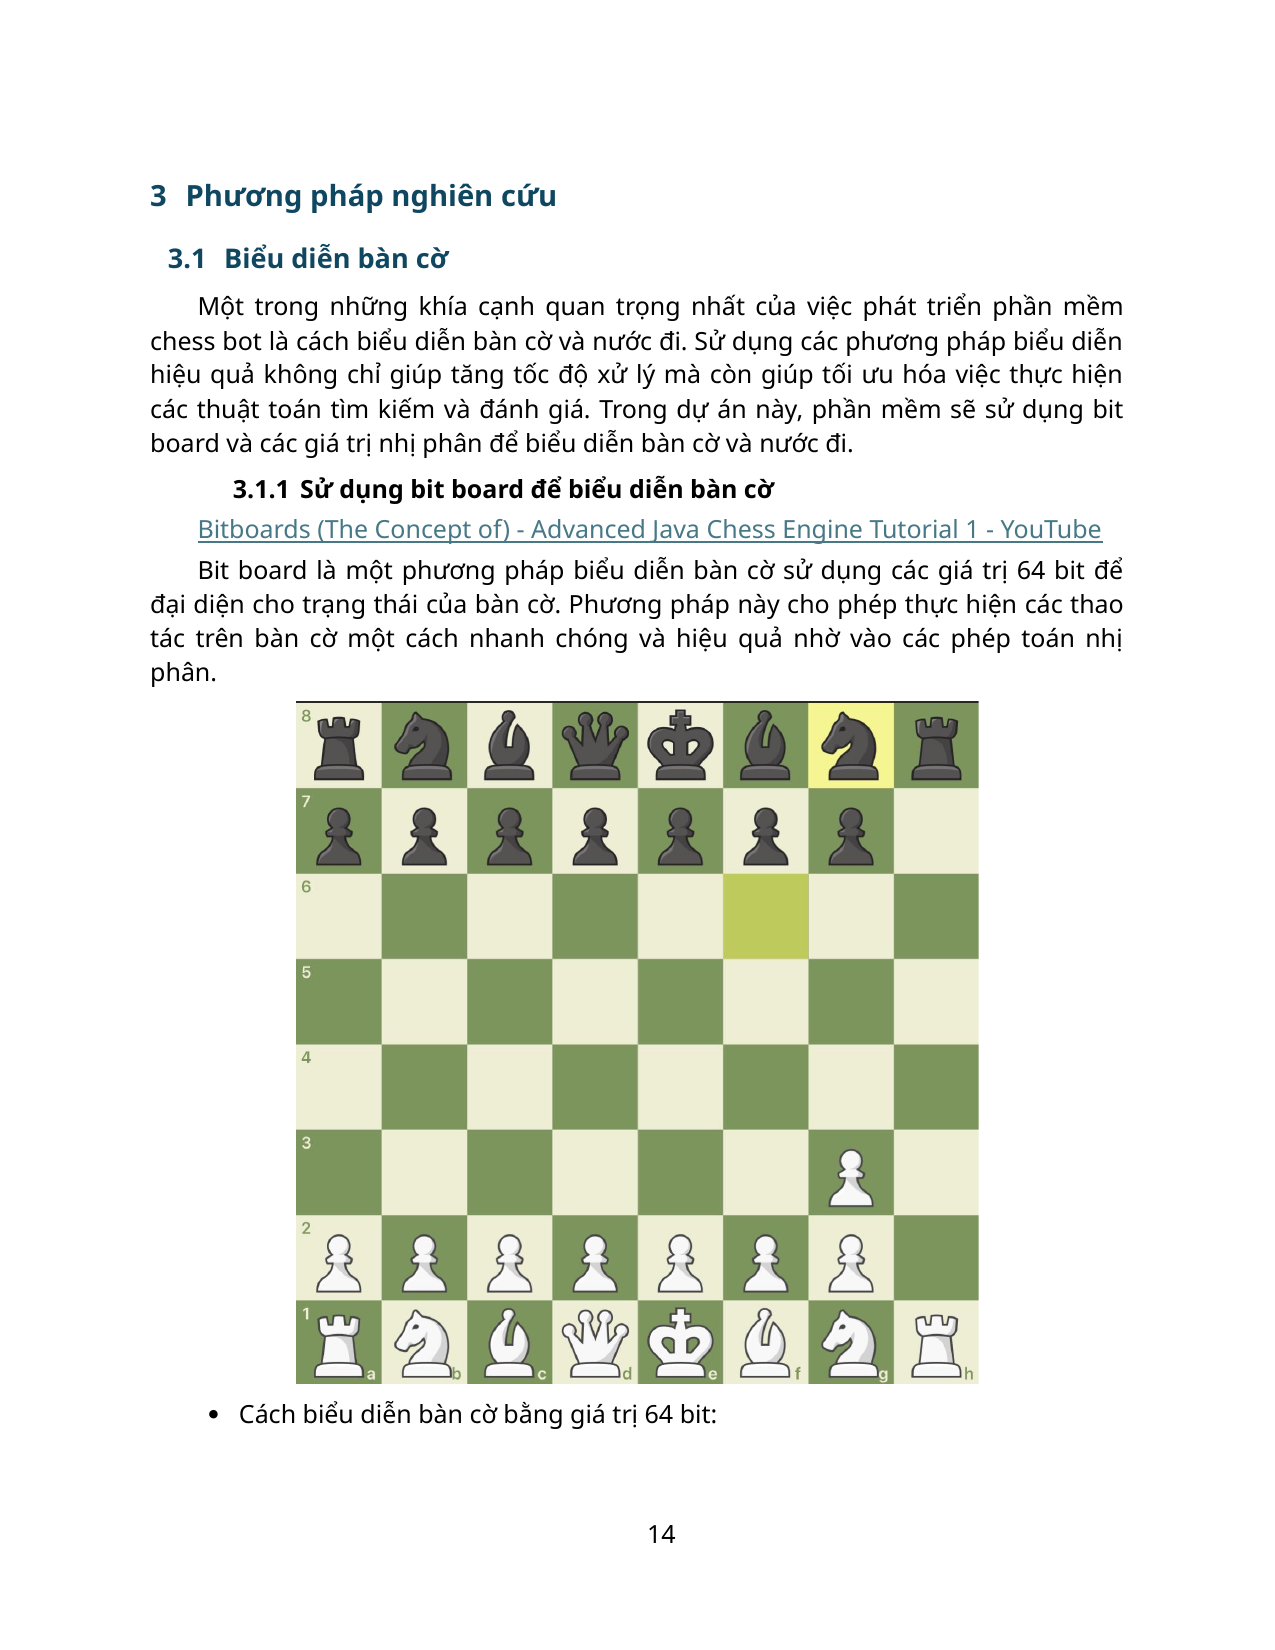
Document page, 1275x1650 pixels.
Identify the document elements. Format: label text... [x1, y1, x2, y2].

text Bitboards (The Concept of) - Advanced Java Chess Engine Tutorial 1 - YouTube [150, 512, 1125, 546]
text Một trong những khía cạnh quan trọng nhất của việc phát triển phần mềm chess bot là cách biểu diễn bàn cờ và nước đi. Sử dụng các phương pháp biểu diễn hiệu quả không chỉ giúp tăng tốc độ xử lý mà còn giúp tối ưu hóa việc thực hiện các thuật toán tìm kiếm và đánh giá. Trong dự án này, phần mềm sẽ sử dụng bit board và các giá trị nhị phân để biểu diễn bàn cờ và nước đi. [150, 289, 1125, 459]
subtitle Sử dụng bit board để biểu diễn bàn cờ [185, 472, 1125, 506]
picture [296, 701, 979, 1384]
subtitle Biểu diễn bàn cờ [168, 240, 1125, 277]
text Cách biểu diễn bàn cờ bằng giá trị 64 bit: [209, 1396, 1125, 1430]
text Bit board là một phương pháp biểu diễn bàn cờ sử dụng các giá trị 64 bit để đại diện cho trạng thái của bàn cờ. Phương pháp này cho phép thực hiện các thao tác trên bàn cờ một cách nhanh chóng và hiệu quả nhờ vào các phép toán nhị phân. [150, 552, 1125, 689]
subtitle Phương pháp nghiên cứu [150, 175, 1125, 215]
